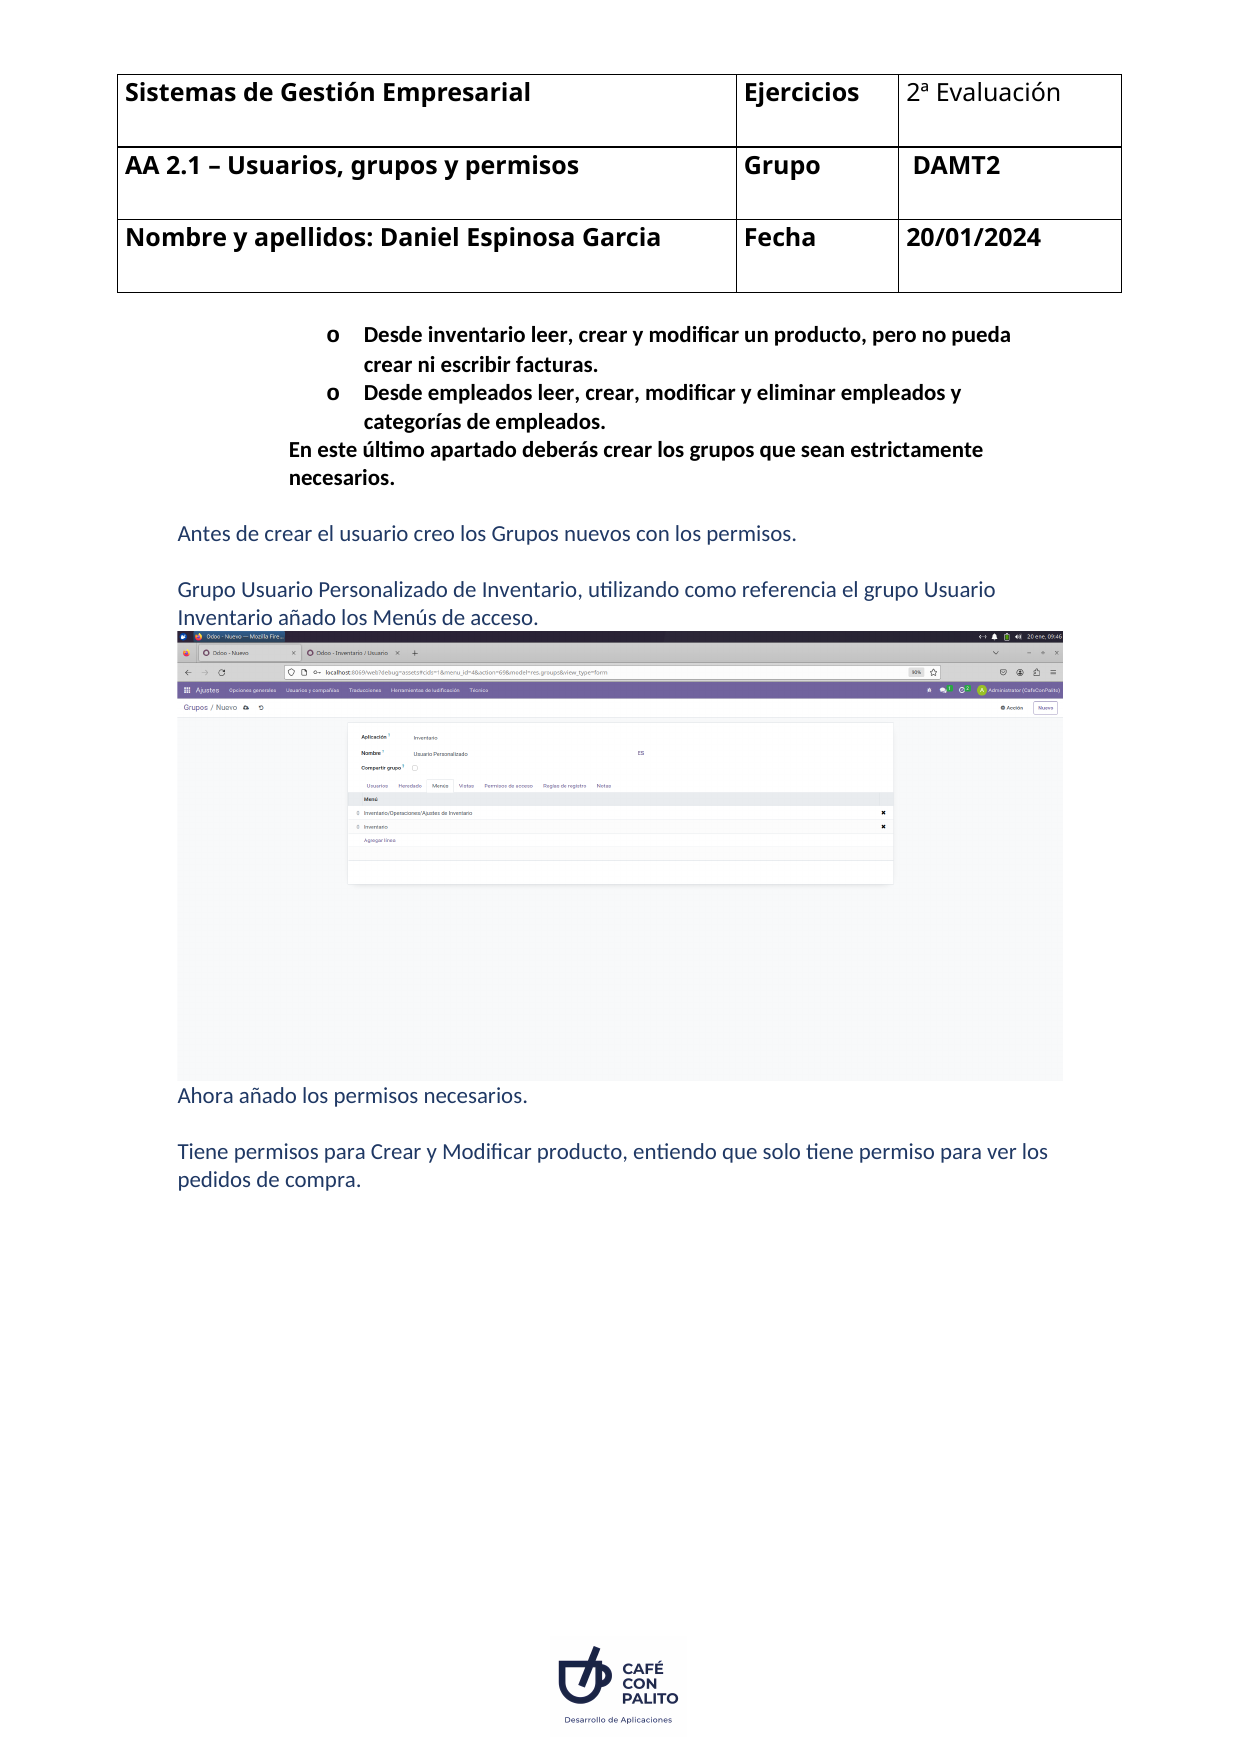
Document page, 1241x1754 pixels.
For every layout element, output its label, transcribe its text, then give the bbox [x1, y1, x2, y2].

text Ahora añado los permisos necesarios. [177, 1081, 1063, 1109]
text Antes de crear el usuario creo los Grupos nuevos con los permisos. [177, 519, 1063, 547]
text Tiene permisos para Crear y Modificar producto, entiendo que solo tiene permiso para ver los pedidos de compra. [177, 1137, 1063, 1193]
list Desde inventario leer, crear y modificar un producto, pero no pueda crear ni escribir facturas. [326, 321, 1063, 378]
text En este último apartado deberás crear los grupos que sean estrictamente necesarios. [288, 435, 1063, 491]
text Grupo Usuario Personalizado de Inventario, utilizando como referencia el grupo Usuario Inventario añado los Menús de acceso. [177, 575, 1063, 631]
picture [177, 631, 1063, 1081]
list Desde empleados leer, crear, modificar y eliminar empleados y categorías de empleados. [326, 378, 1063, 435]
picture [549, 1636, 688, 1737]
